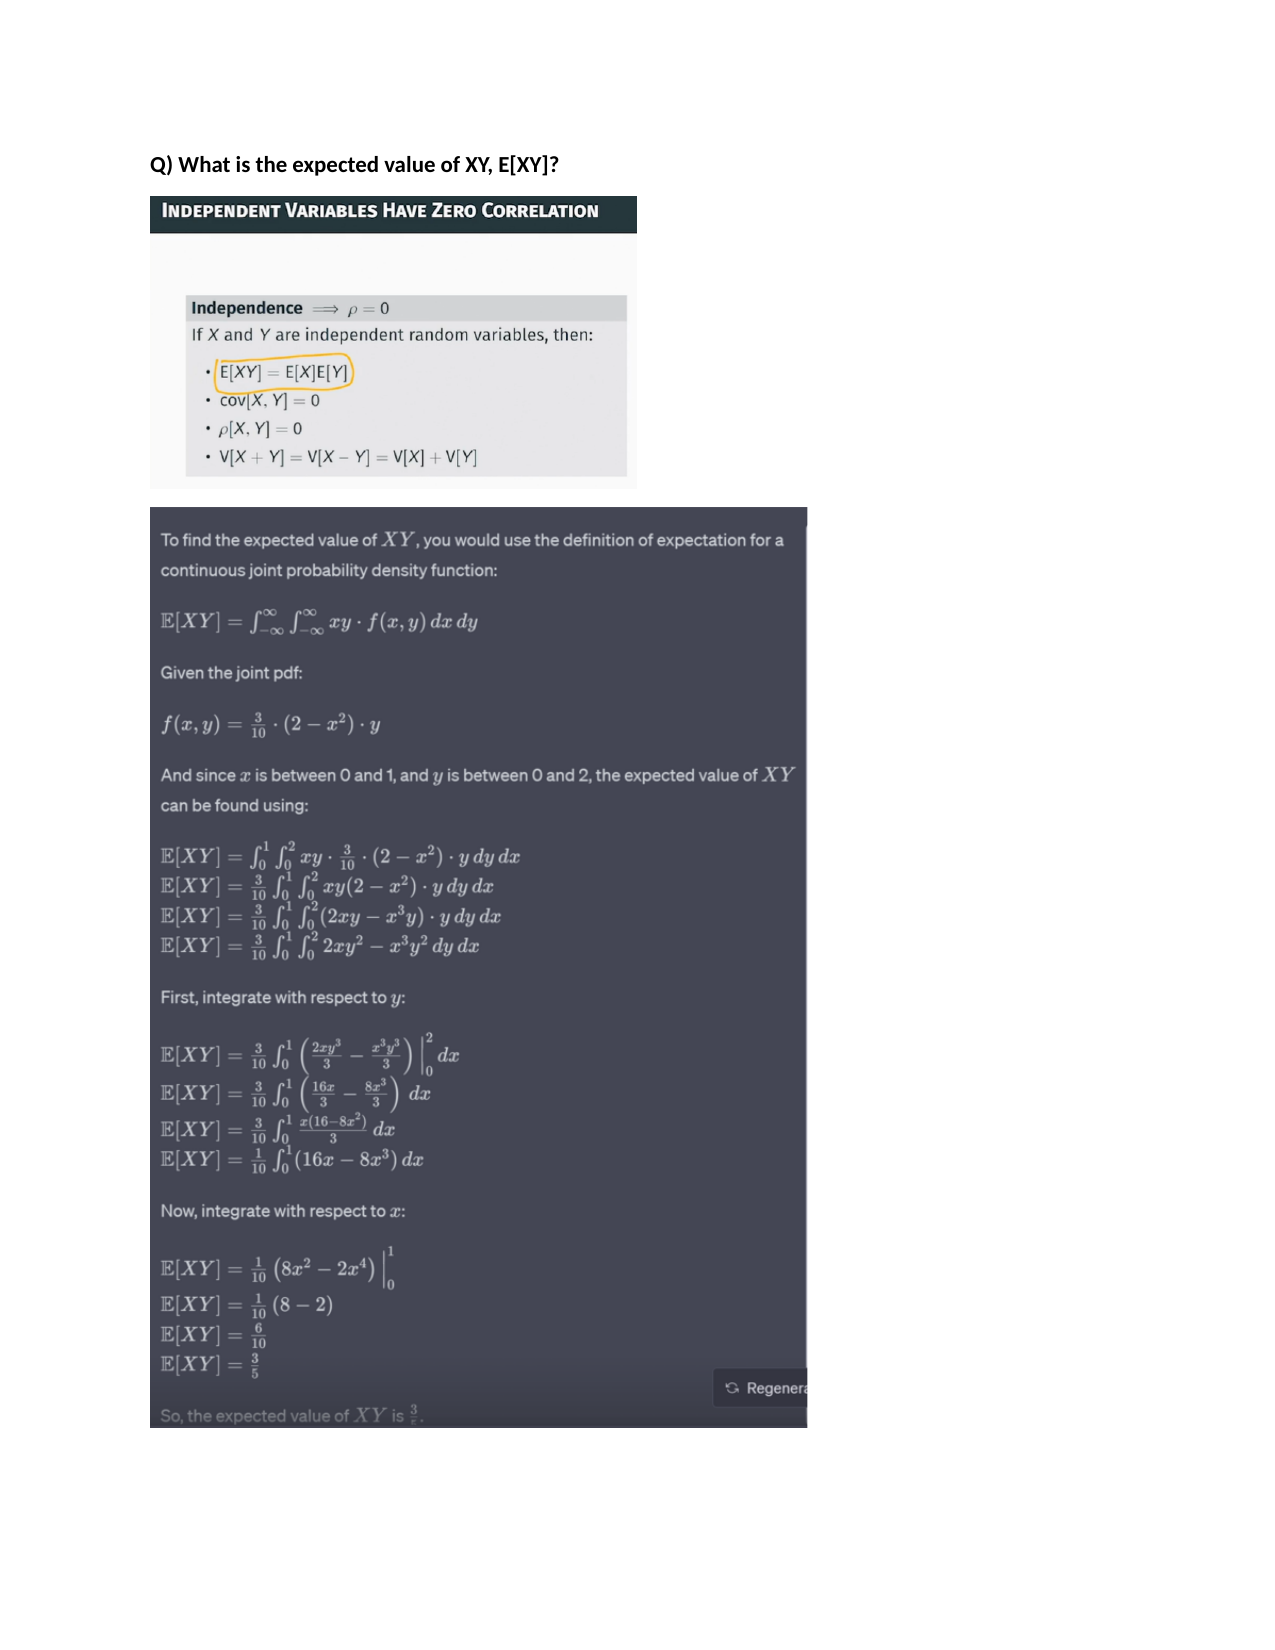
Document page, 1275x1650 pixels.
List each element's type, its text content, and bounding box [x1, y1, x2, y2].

picture [150, 196, 637, 489]
picture [150, 507, 808, 1428]
text Q) What is the expected value of XY, E[XY]? [150, 150, 1125, 178]
